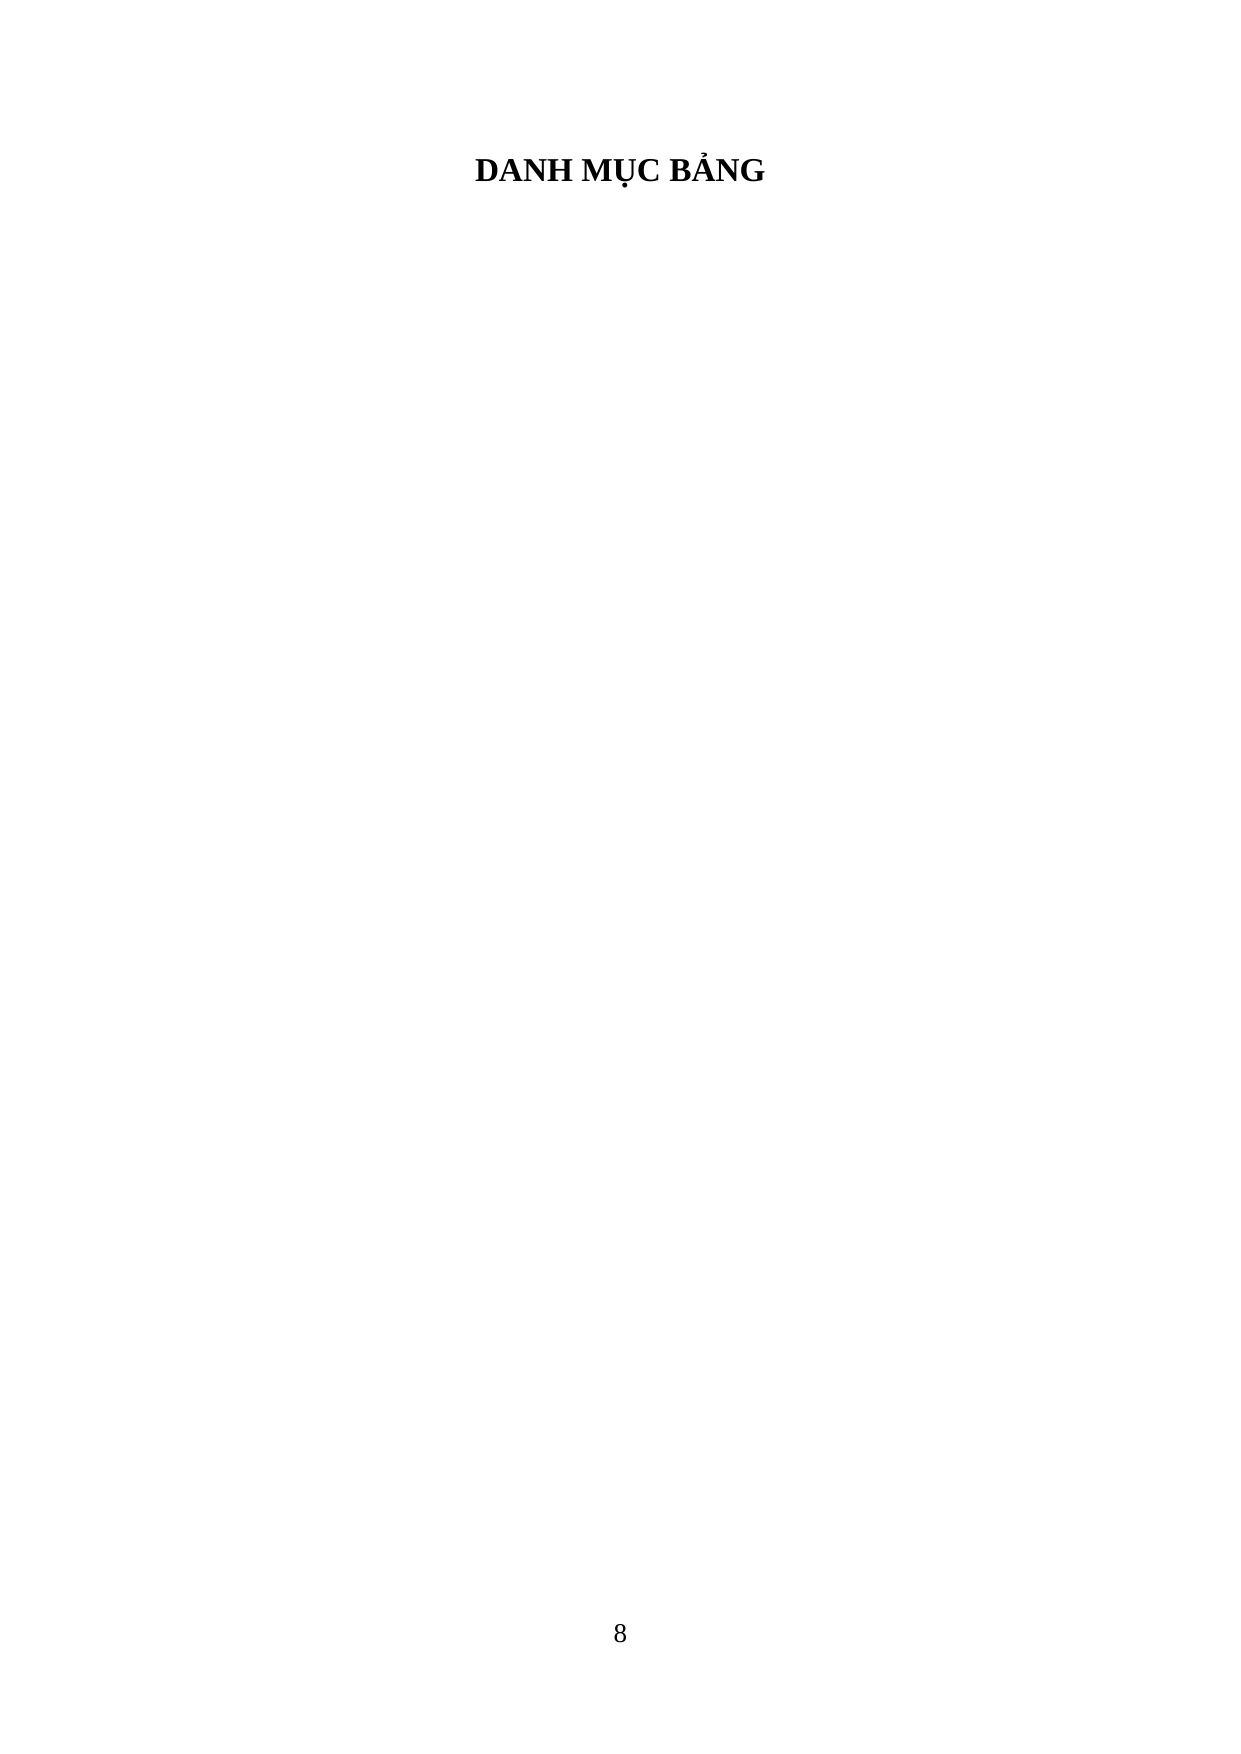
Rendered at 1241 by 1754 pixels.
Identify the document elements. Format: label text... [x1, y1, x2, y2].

text DANH MỤC BẢNG [150, 150, 1090, 188]
